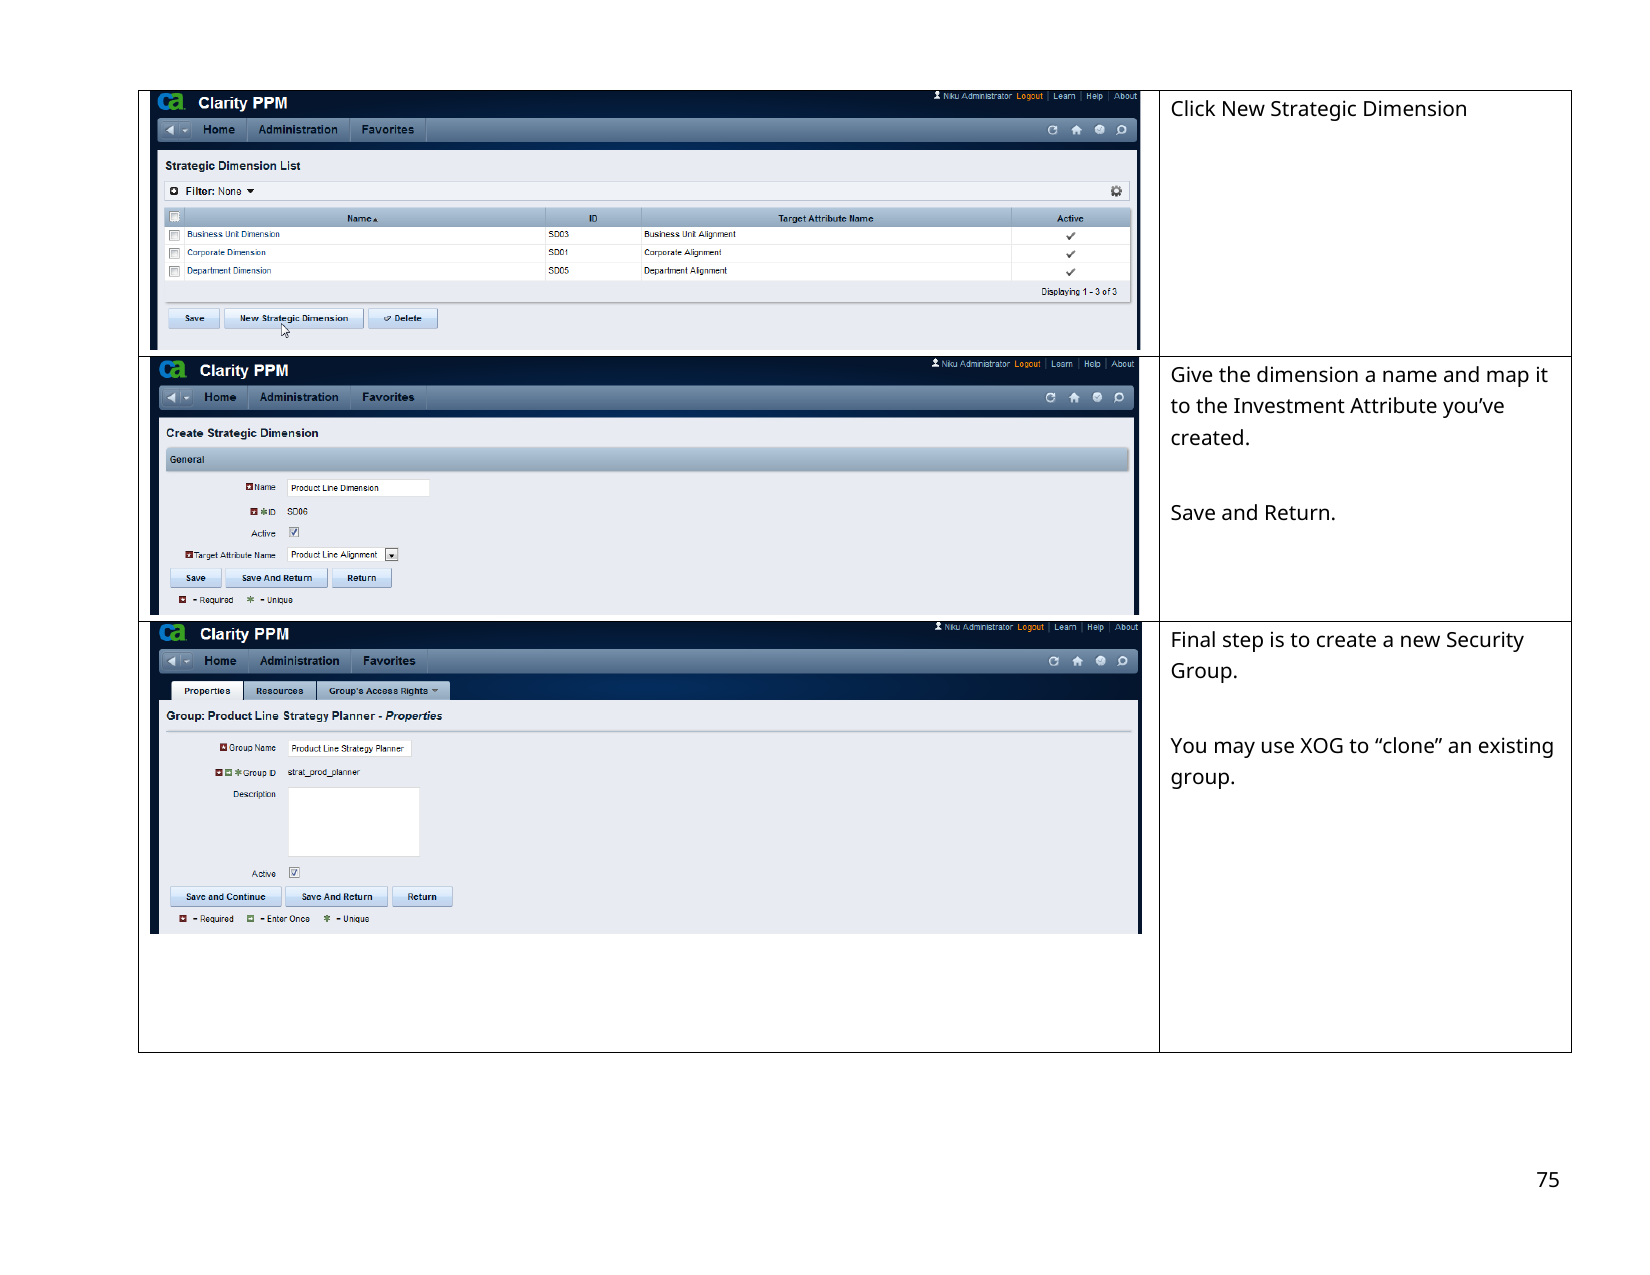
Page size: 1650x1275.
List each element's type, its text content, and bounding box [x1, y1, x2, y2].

table_cell [139, 91, 1159, 356]
picture [150, 91, 1141, 350]
table_cell Final step is to create a new Security Group. You may use XOG to “clone” an existing group. [1160, 622, 1571, 1052]
picture [150, 357, 1140, 615]
table_cell Give the dimension a name and map it to the Investment Attribute you’ve created. Save and Return. [1160, 357, 1571, 621]
picture [150, 622, 1142, 934]
table_cell [139, 357, 1159, 621]
table_cell [139, 622, 1159, 1052]
table_cell Click New Strategic Dimension [1160, 91, 1571, 356]
